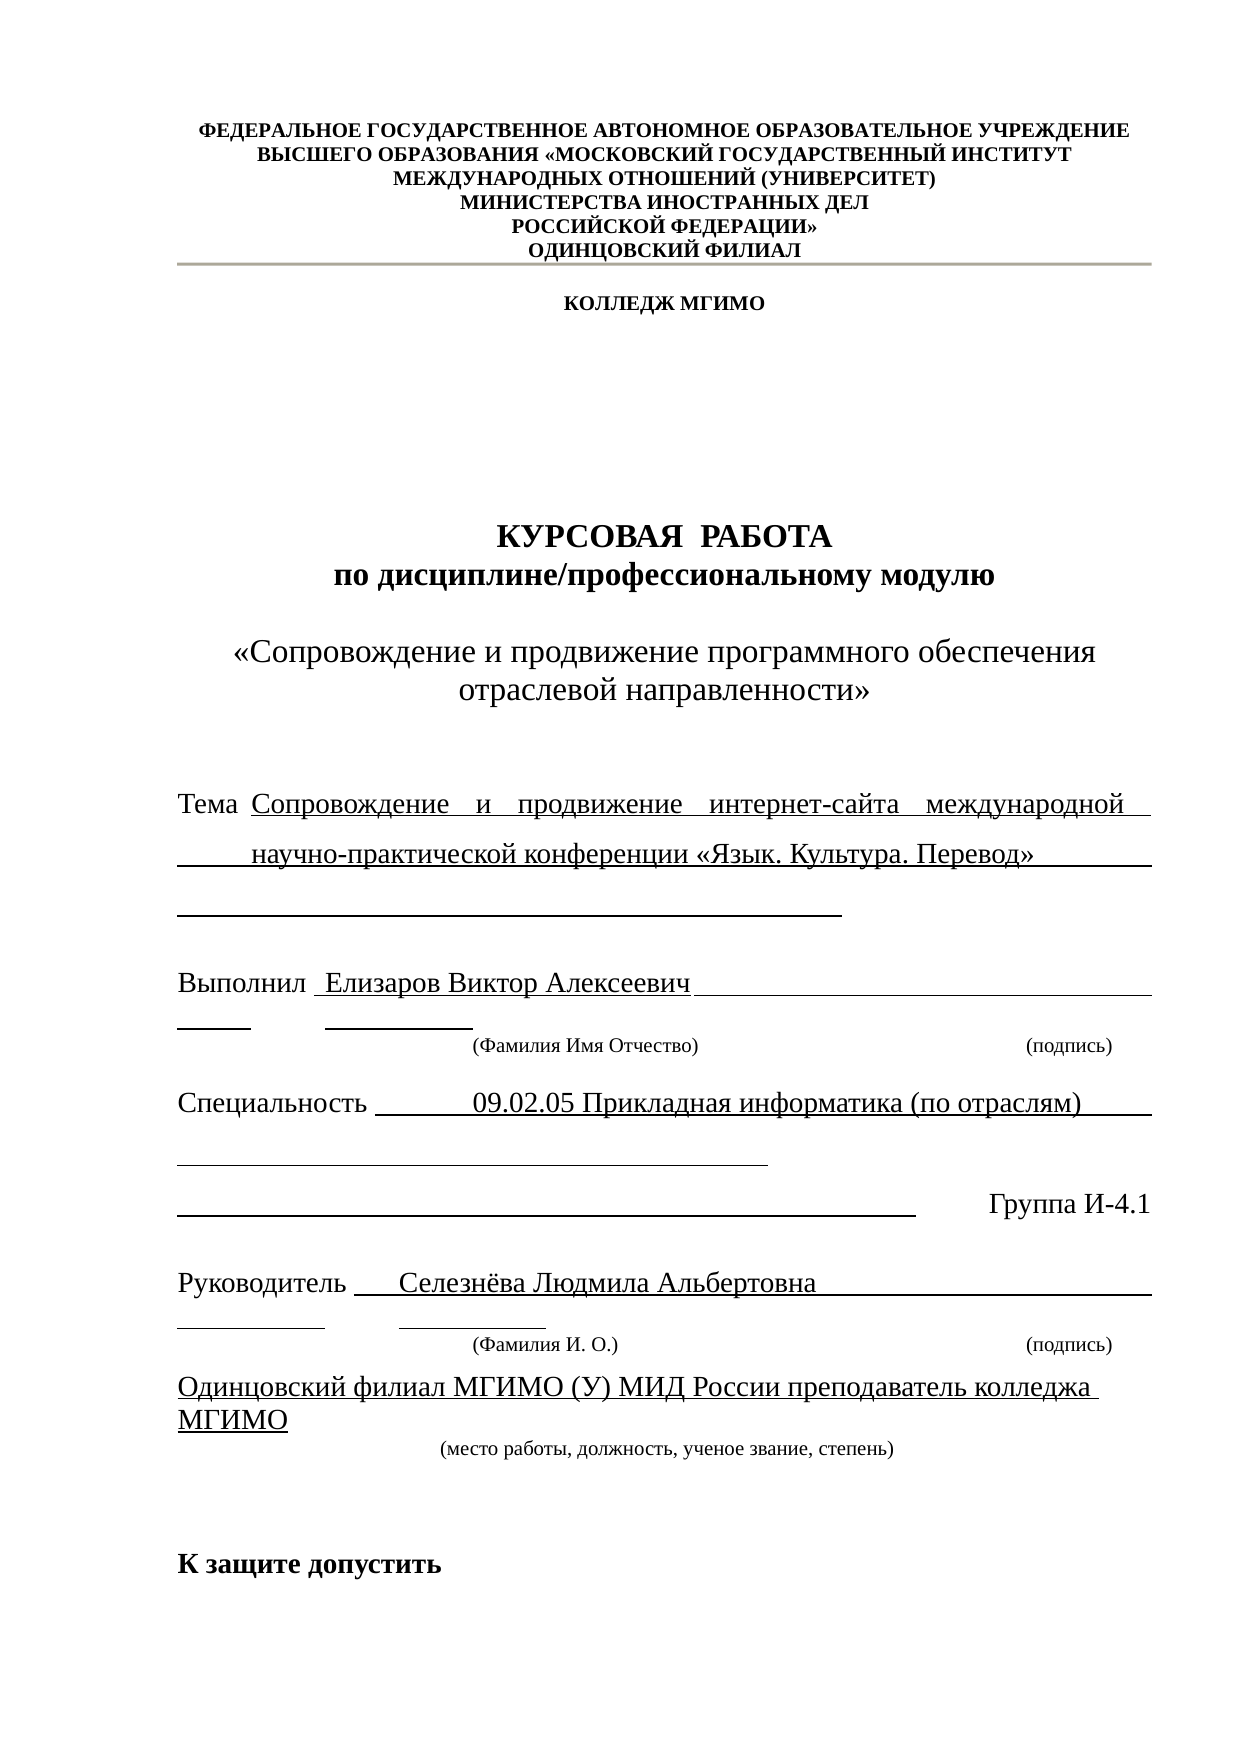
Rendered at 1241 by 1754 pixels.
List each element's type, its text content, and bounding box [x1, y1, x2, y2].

text К защите допустить [177, 1546, 1152, 1580]
text КУРСОВАЯ РАБОТА [177, 516, 1152, 554]
text ОДИНЦОВСКИЙ ФИЛИАЛ [177, 238, 1152, 262]
text Выполнил Елизаров Виктор Алексеевич [177, 966, 1152, 1033]
text «Сопровождение и продвижение программного обеспечения отраслевой направленности» [177, 631, 1152, 707]
text (Фамилия Имя Отчество) (подпись) [177, 1033, 1152, 1057]
text Тема Сопровождение и продвижение интернет-сайта международной научно-практической конференции «Язык. Культура. Перевод» [177, 786, 1152, 865]
text Специальность 09.02.05 Прикладная информатика (по отраслям) Группа И-4.1 [177, 1085, 1152, 1219]
text ФЕДЕРАЛЬНОЕ ГОСУДАРСТВЕННОЕ АВТОНОМНОЕ ОБРАЗОВАТЕЛЬНОЕ УЧРЕЖДЕНИЕ ВЫСШЕГО ОБРАЗОВАНИЯ «МОСКОВСКИЙ ГОСУДАРСТВЕННЫЙ ИНСТИТУТ [177, 118, 1152, 166]
text МИНИСТЕРСТВА ИНОСТРАННЫХ ДЕЛ [177, 190, 1152, 214]
text (Фамилия И. О.) (подпись) [398, 1332, 1152, 1356]
text Одинцовский филиал МГИМО (У) МИД России преподаватель колледжа МГИМО [177, 1369, 1152, 1436]
text РОССИЙСКОЙ ФЕДЕРАЦИИ» [177, 214, 1152, 238]
text (место работы, должность, ученое звание, степень) [177, 1436, 1152, 1460]
text МЕЖДУНАРОДНЫХ ОТНОШЕНИЙ (УНИВЕРСИТЕТ) [177, 166, 1152, 190]
text Тема Сопровождение и продвижение интернет-сайта международной научно-практической конференции «Язык. Культура. Перевод» [177, 867, 1152, 920]
text Руководитель Селезнёва Людмила Альбертовна [177, 1265, 1152, 1332]
text по дисциплине/профессиональному модулю [177, 554, 1152, 592]
text КОЛЛЕДЖ МГИМО [177, 291, 1152, 314]
